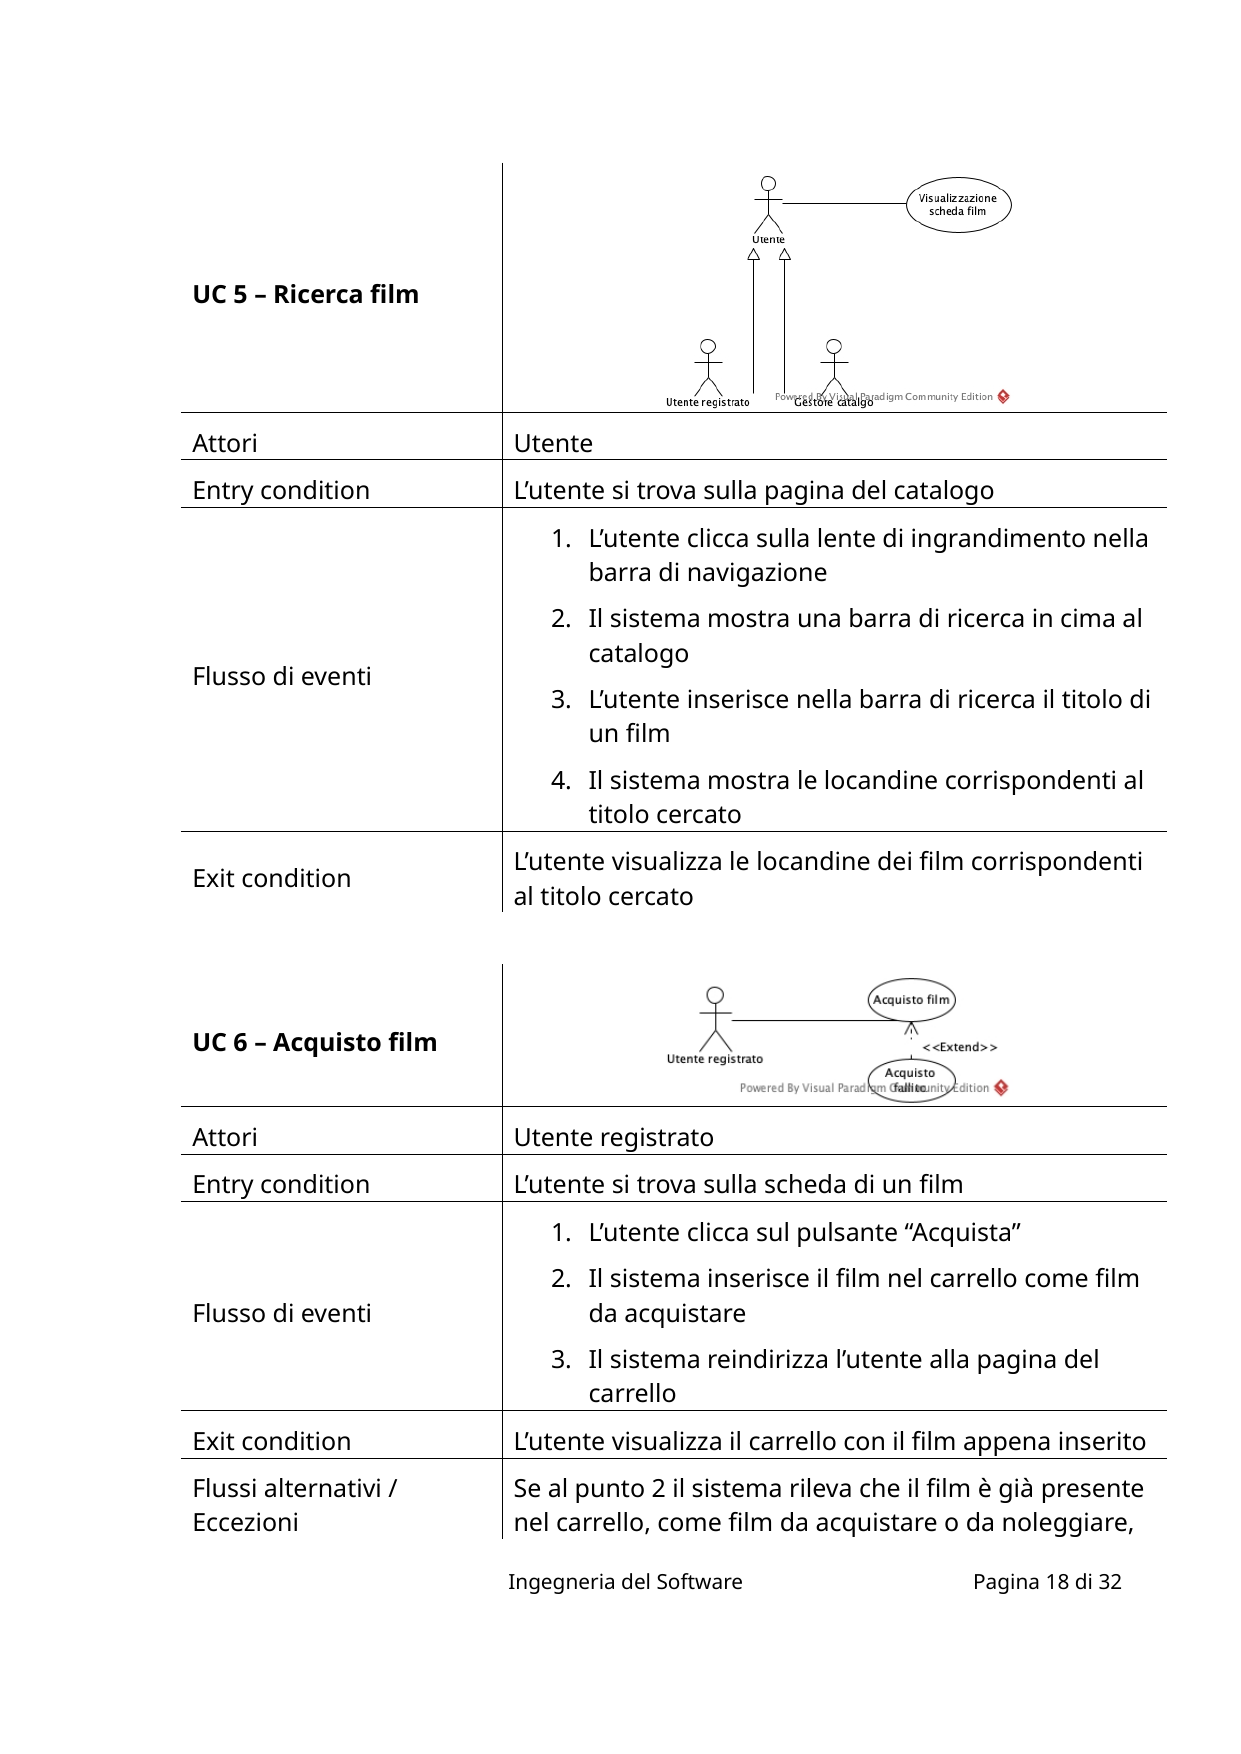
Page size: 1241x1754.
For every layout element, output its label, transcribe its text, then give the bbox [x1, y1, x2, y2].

table_cell Utente registrato [503, 1107, 1167, 1153]
picture [654, 976, 1014, 1106]
table_cell Attori [181, 413, 502, 459]
table_cell Flusso di eventi [181, 1202, 502, 1410]
picture [654, 175, 1014, 412]
table_header [503, 163, 1167, 412]
table_cell Attori [181, 1107, 502, 1153]
table_header UC 5 – Ricerca film [181, 163, 502, 412]
table_cell L’utente clicca sulla lente di ingrandimento nella barra di navigazione Il sistema mostra una barra di ricerca in cima al catalogo L’utente inserisce nella barra di ricerca il titolo di un film Il sistema mostra le locandine corrispondenti al titolo cercato [503, 508, 1167, 831]
table_cell Exit condition [181, 1411, 502, 1457]
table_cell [181, 1459, 502, 1539]
table_cell L’utente clicca sul pulsante “Acquista” Il sistema inserisce il film nel carrello come film da acquistare Il sistema reindirizza l’utente alla pagina del carrello [503, 1202, 1167, 1410]
table_cell L’utente visualizza il carrello con il film appena inserito [503, 1411, 1167, 1457]
table_cell Utente [503, 413, 1167, 459]
table_cell L’utente visualizza le locandine dei film corrispondenti al titolo cercato [503, 832, 1167, 912]
table_cell L’utente si trova sulla scheda di un film [503, 1155, 1167, 1201]
table_cell Flusso di eventi [181, 508, 502, 831]
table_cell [503, 1459, 1167, 1539]
table_cell L’utente si trova sulla pagina del catalogo [503, 460, 1167, 507]
table_cell Entry condition [181, 1155, 502, 1201]
table_cell Entry condition [181, 460, 502, 507]
table_cell Exit condition [181, 832, 502, 912]
table_header [503, 964, 1167, 1106]
table_header UC 6 – Acquisto film [181, 964, 502, 1106]
